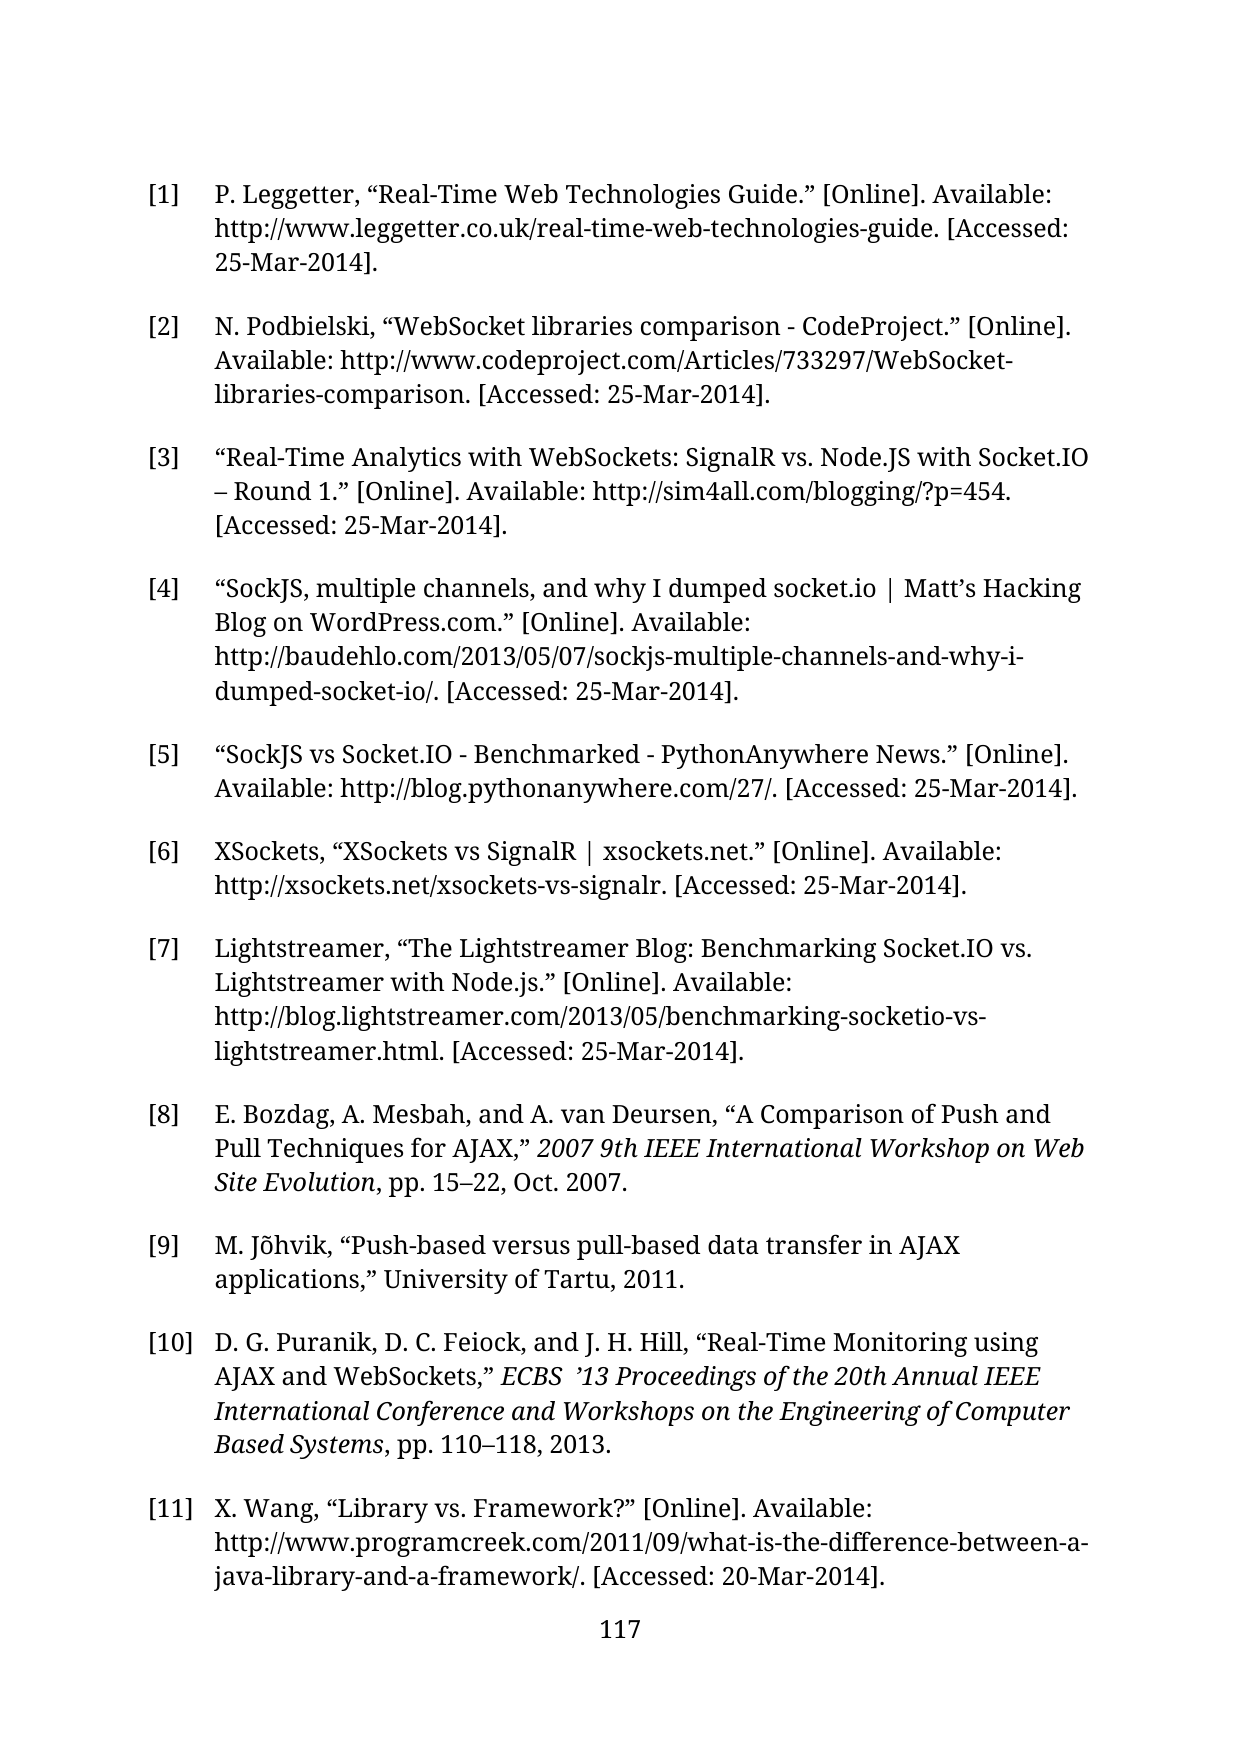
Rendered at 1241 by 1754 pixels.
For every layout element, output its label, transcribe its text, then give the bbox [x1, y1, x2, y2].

text [7] Lightstreamer, “The Lightstreamer Blog: Benchmarking Socket.IO vs. Lightstreamer with Node.js.” [Online]. Available: http://blog.lightstreamer.com/2013/05/benchmarking-socketio-vs-lightstreamer.html. [Accessed: 25-Mar-2014]. [148, 931, 1092, 1067]
text [6] XSockets, “XSockets vs SignalR | xsockets.net.” [Online]. Available: http://xsockets.net/xsockets-vs-signalr. [Accessed: 25-Mar-2014]. [148, 834, 1092, 902]
text [9] M. Jõhvik, “Push-based versus pull-based data transfer in AJAX applications,” University of Tartu, 2011. [148, 1228, 1092, 1296]
text [5] “SockJS vs Socket.IO - Benchmarked - PythonAnywhere News.” [Online]. Available: http://blog.pythonanywhere.com/27/. [Accessed: 25-Mar-2014]. [148, 736, 1092, 804]
text [3] “Real-Time Analytics with WebSockets: SignalR vs. Node.JS with Socket.IO – Round 1.” [Online]. Available: http://sim4all.com/blogging/?p=454. [Accessed: 25-Mar-2014]. [148, 439, 1092, 542]
text [10] D. G. Puranik, D. C. Feiock, and J. H. Hill, “Real-Time Monitoring using AJAX and WebSockets,” ECBS ’13 Proceedings of the 20th Annual IEEE International Conference and Workshops on the Engineering of Computer Based Systems, pp. 110–118, 2013. [148, 1325, 1092, 1461]
text [1] P. Leggetter, “Real-Time Web Technologies Guide.” [Online]. Available: http://www.leggetter.co.uk/real-time-web-technologies-guide. [Accessed: 25-Mar-2014]. [148, 177, 1092, 279]
text [2] N. Podbielski, “WebSocket libraries comparison - CodeProject.” [Online]. Available: http://www.codeproject.com/Articles/733297/WebSocket-libraries-comparison. [Accessed: 25-Mar-2014]. [148, 308, 1092, 410]
text [8] E. Bozdag, A. Mesbah, and A. van Deursen, “A Comparison of Push and Pull Techniques for AJAX,” 2007 9th IEEE International Workshop on Web Site Evolution, pp. 15–22, Oct. 2007. [148, 1096, 1092, 1198]
text [11] X. Wang, “Library vs. Framework?” [Online]. Available: http://www.programcreek.com/2011/09/what-is-the-difference-between-a-java-library-and-a-framework/. [Accessed: 20-Mar-2014]. [148, 1490, 1092, 1593]
text [4] “SockJS, multiple channels, and why I dumped socket.io | Matt’s Hacking Blog on WordPress.com.” [Online]. Available: http://baudehlo.com/2013/05/07/sockjs-multiple-channels-and-why-i-dumped-socket-io/. [Accessed: 25-Mar-2014]. [148, 571, 1092, 707]
